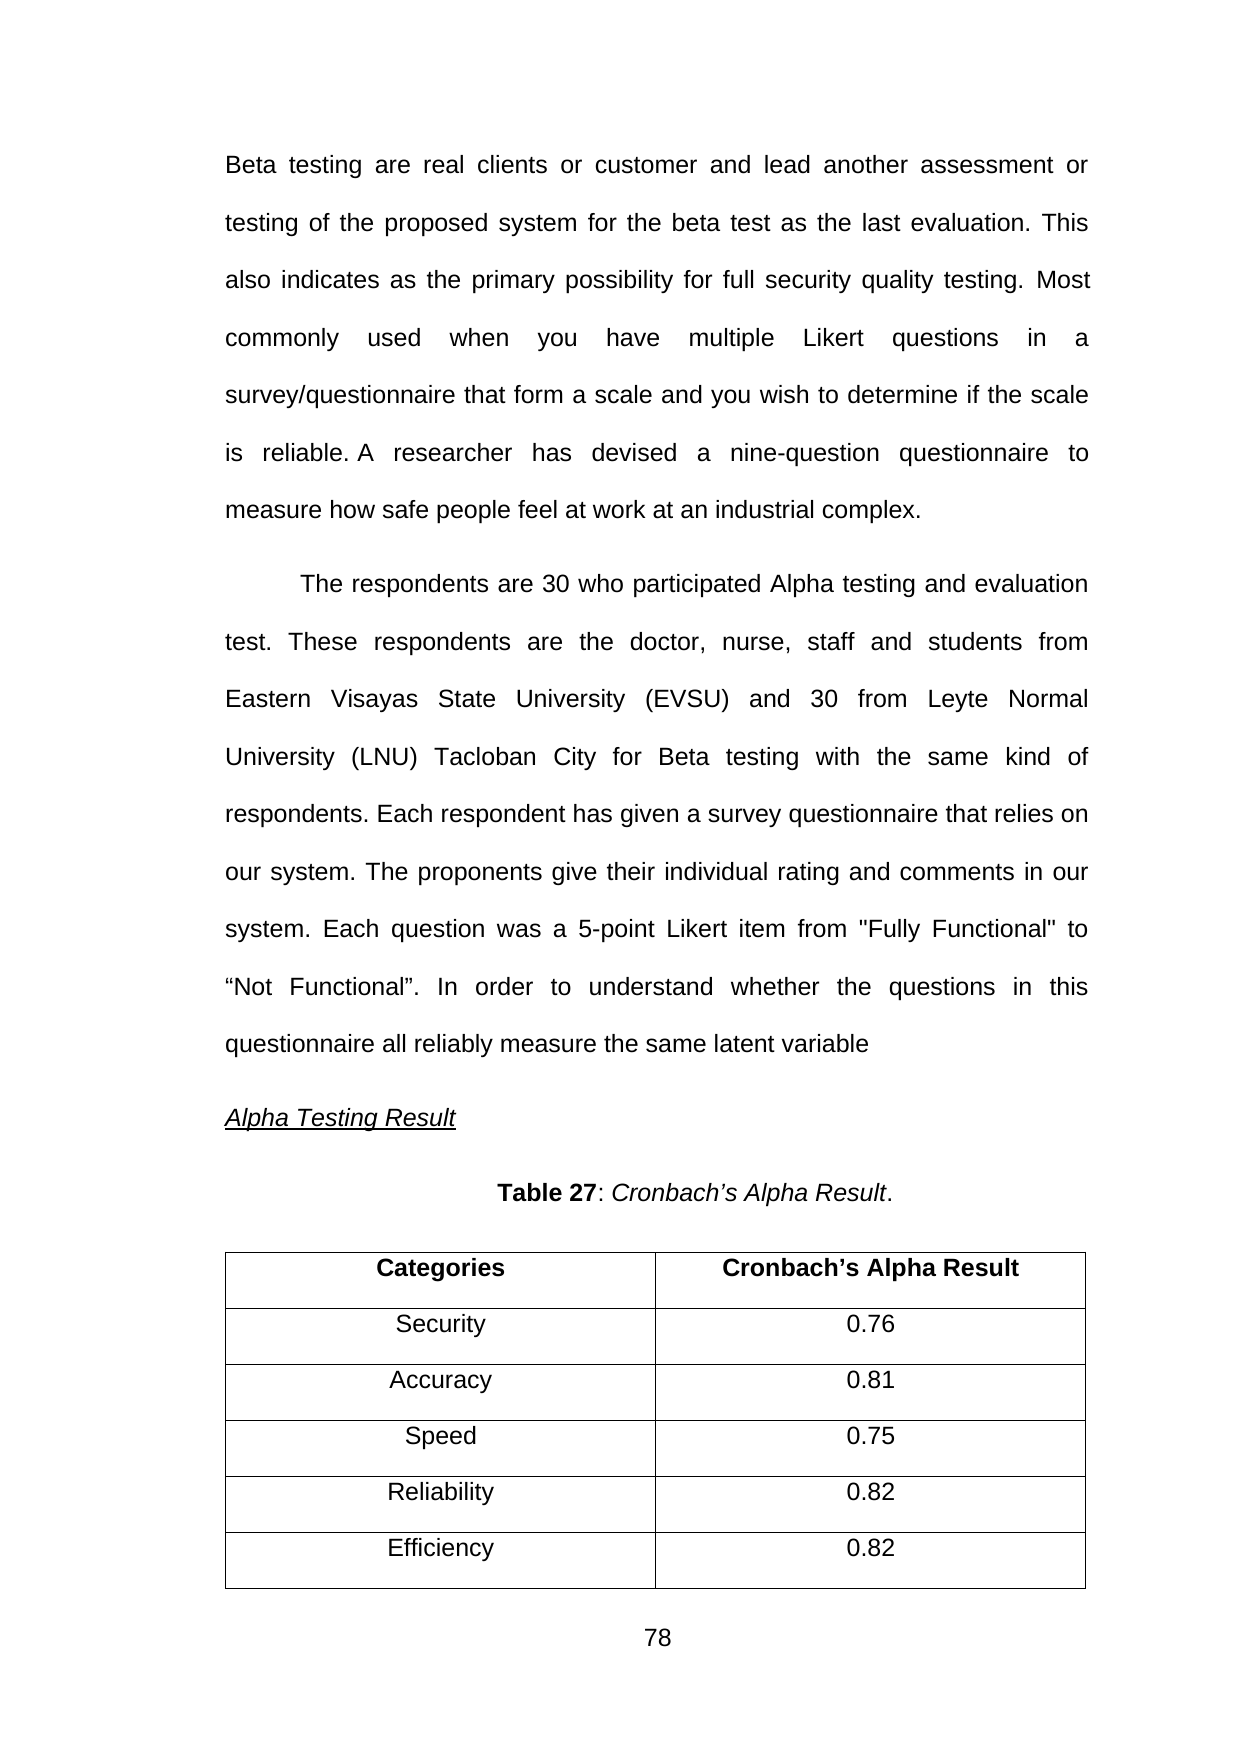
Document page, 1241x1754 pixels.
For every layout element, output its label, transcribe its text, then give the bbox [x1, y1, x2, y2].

text Table 27: Cronbach’s Alpha Result. [225, 1177, 1090, 1206]
table_cell Speed [226, 1421, 655, 1476]
table_cell 0.75 [656, 1421, 1085, 1476]
table_cell Efficiency [226, 1533, 655, 1588]
text Alpha Testing Result [225, 1103, 1090, 1132]
table_cell 0.82 [656, 1477, 1085, 1532]
table_header Categories [226, 1253, 655, 1308]
table_cell 0.82 [656, 1533, 1085, 1588]
text The respondents are 30 who participated Alpha testing and evaluation test. These respondents are the doctor, nurse, staff and students from Eastern Visayas State University (EVSU) and 30 from Leyte Normal University (LNU) Tacloban City for Beta testing with the same kind of respondents. Each respondent has given a survey questionnaire that relies on our system. The proponents give their individual rating and comments in our system. Each question was a 5-point Likert item from "Fully Functional" to “Not Functional”. In order to understand whether the questions in this questionnaire all reliably measure the same latent variable [225, 569, 1090, 1058]
table_cell Accuracy [226, 1365, 655, 1420]
table_header Cronbach’s Alpha Result [656, 1253, 1085, 1308]
table_cell 0.76 [656, 1309, 1085, 1364]
table_cell Security [226, 1309, 655, 1364]
table_cell Reliability [226, 1477, 655, 1532]
table_cell 0.81 [656, 1365, 1085, 1420]
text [225, 150, 1090, 524]
